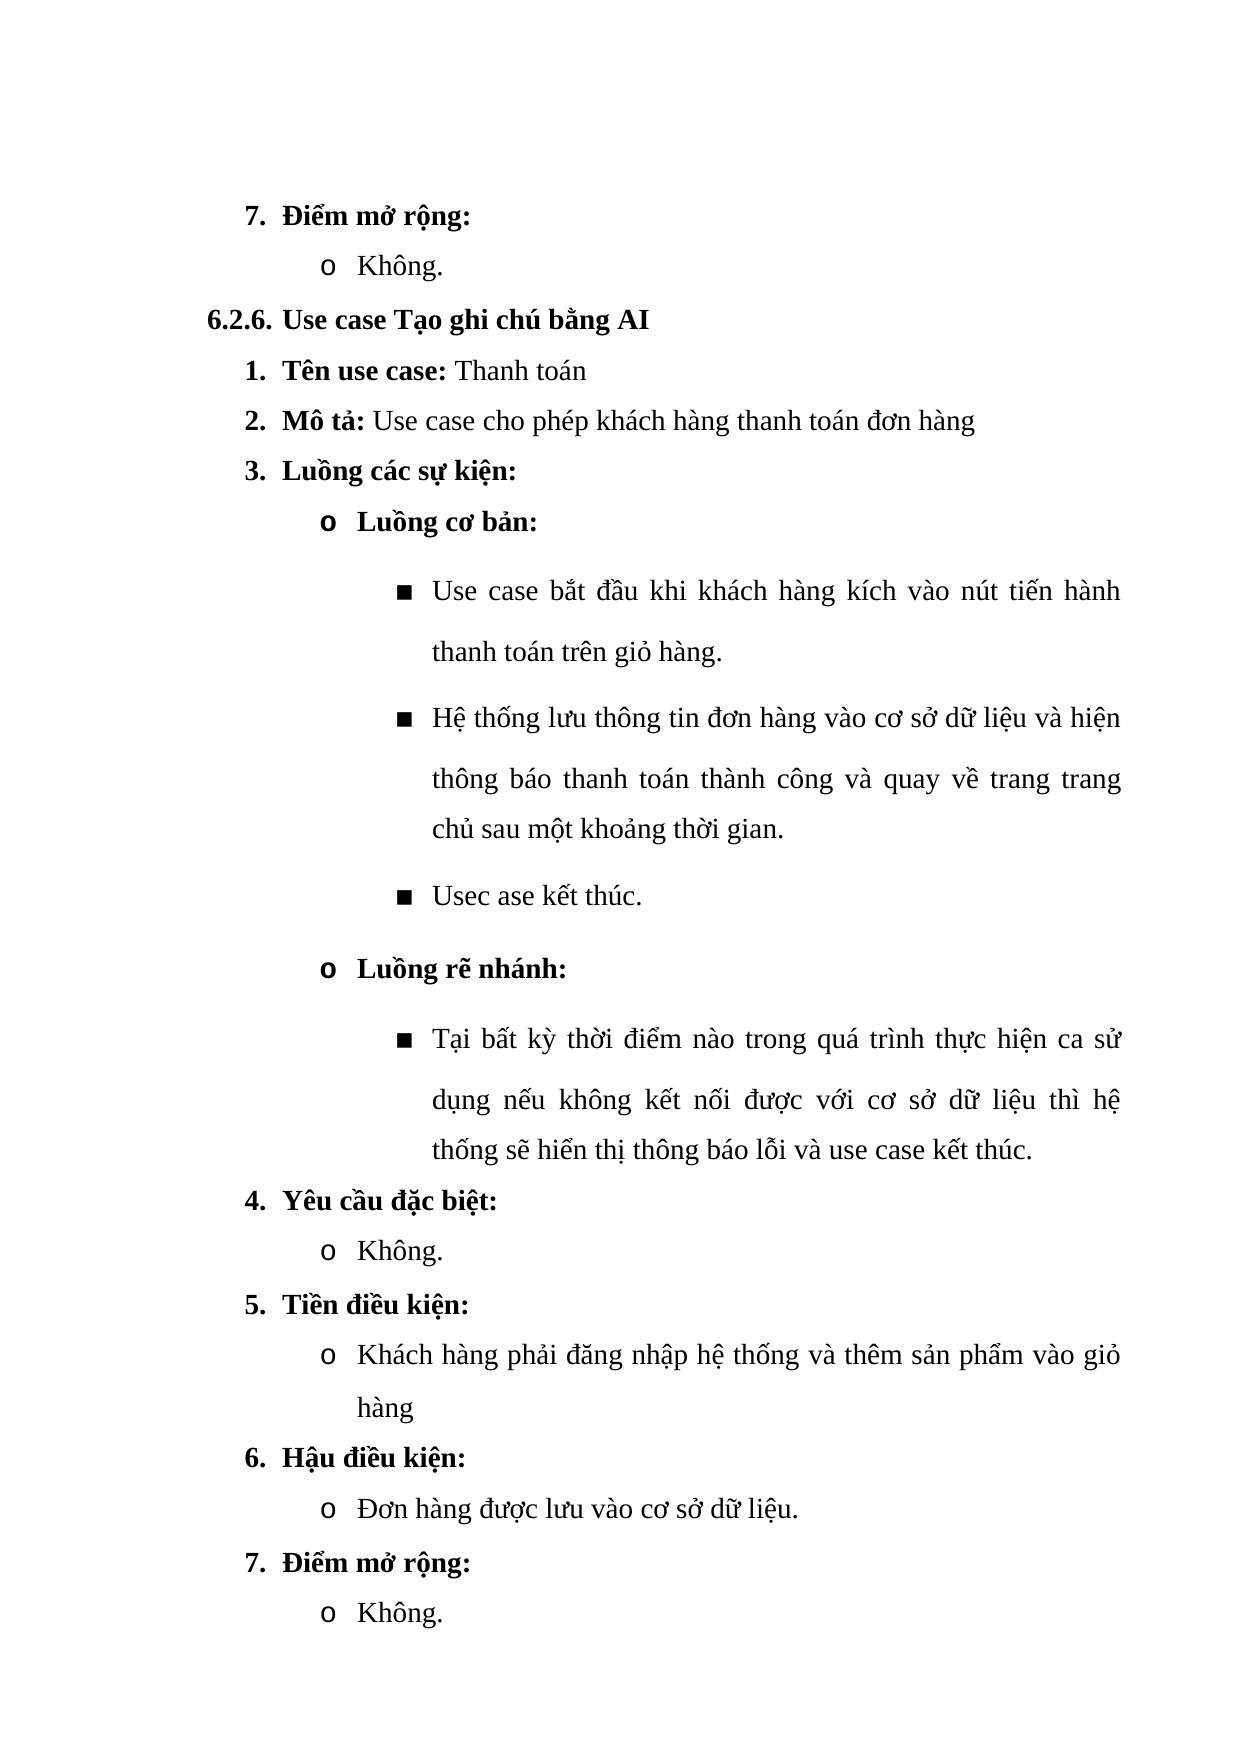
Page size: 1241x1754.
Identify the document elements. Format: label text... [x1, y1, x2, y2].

list Hậu điều kiện: [244, 1441, 1122, 1474]
list Yêu cầu đặc biệt: [244, 1183, 1122, 1216]
list Khách hàng phải đăng nhập hệ thống và thêm sản phẩm vào giỏ hàng [319, 1337, 1122, 1424]
list Use case bắt đầu khi khách hàng kích vào nút tiến hành thanh toán trên giỏ hàng. [394, 558, 1122, 668]
subtitle Use case Tạo ghi chú bằng AI [207, 302, 1122, 336]
list Hệ thống lưu thông tin đơn hàng vào cơ sở dữ liệu và hiện thông báo thanh toán thành công và quay về trang trang chủ sau một khoảng thời gian. [394, 684, 1122, 845]
list Không. [319, 1233, 1122, 1269]
list Luồng rẽ nhánh: [319, 951, 1122, 987]
list Điểm mở rộng: [244, 198, 1122, 232]
list Mô tả: Use case cho phép khách hàng thanh toán đơn hàng [244, 403, 1122, 437]
list Không. [319, 1595, 1122, 1631]
list Usec ase kết thúc. [394, 862, 1122, 922]
list Luồng các sự kiện: [244, 453, 1122, 487]
list Không. [319, 248, 1122, 284]
list Tên use case: Thanh toán [244, 353, 1122, 386]
list Đơn hàng được lưu vào cơ sở dữ liệu. [319, 1491, 1122, 1527]
list Tại bất kỳ thời điểm nào trong quá trình thực hiện ca sử dụng nếu không kết nối được với cơ sở dữ liệu thì hệ thống sẽ hiển thị thông báo lỗi và use case kết thúc. [394, 1006, 1122, 1166]
list Điểm mở rộng: [244, 1545, 1122, 1578]
list Luồng cơ bản: [319, 504, 1122, 540]
list Tiền điều kiện: [244, 1287, 1122, 1321]
